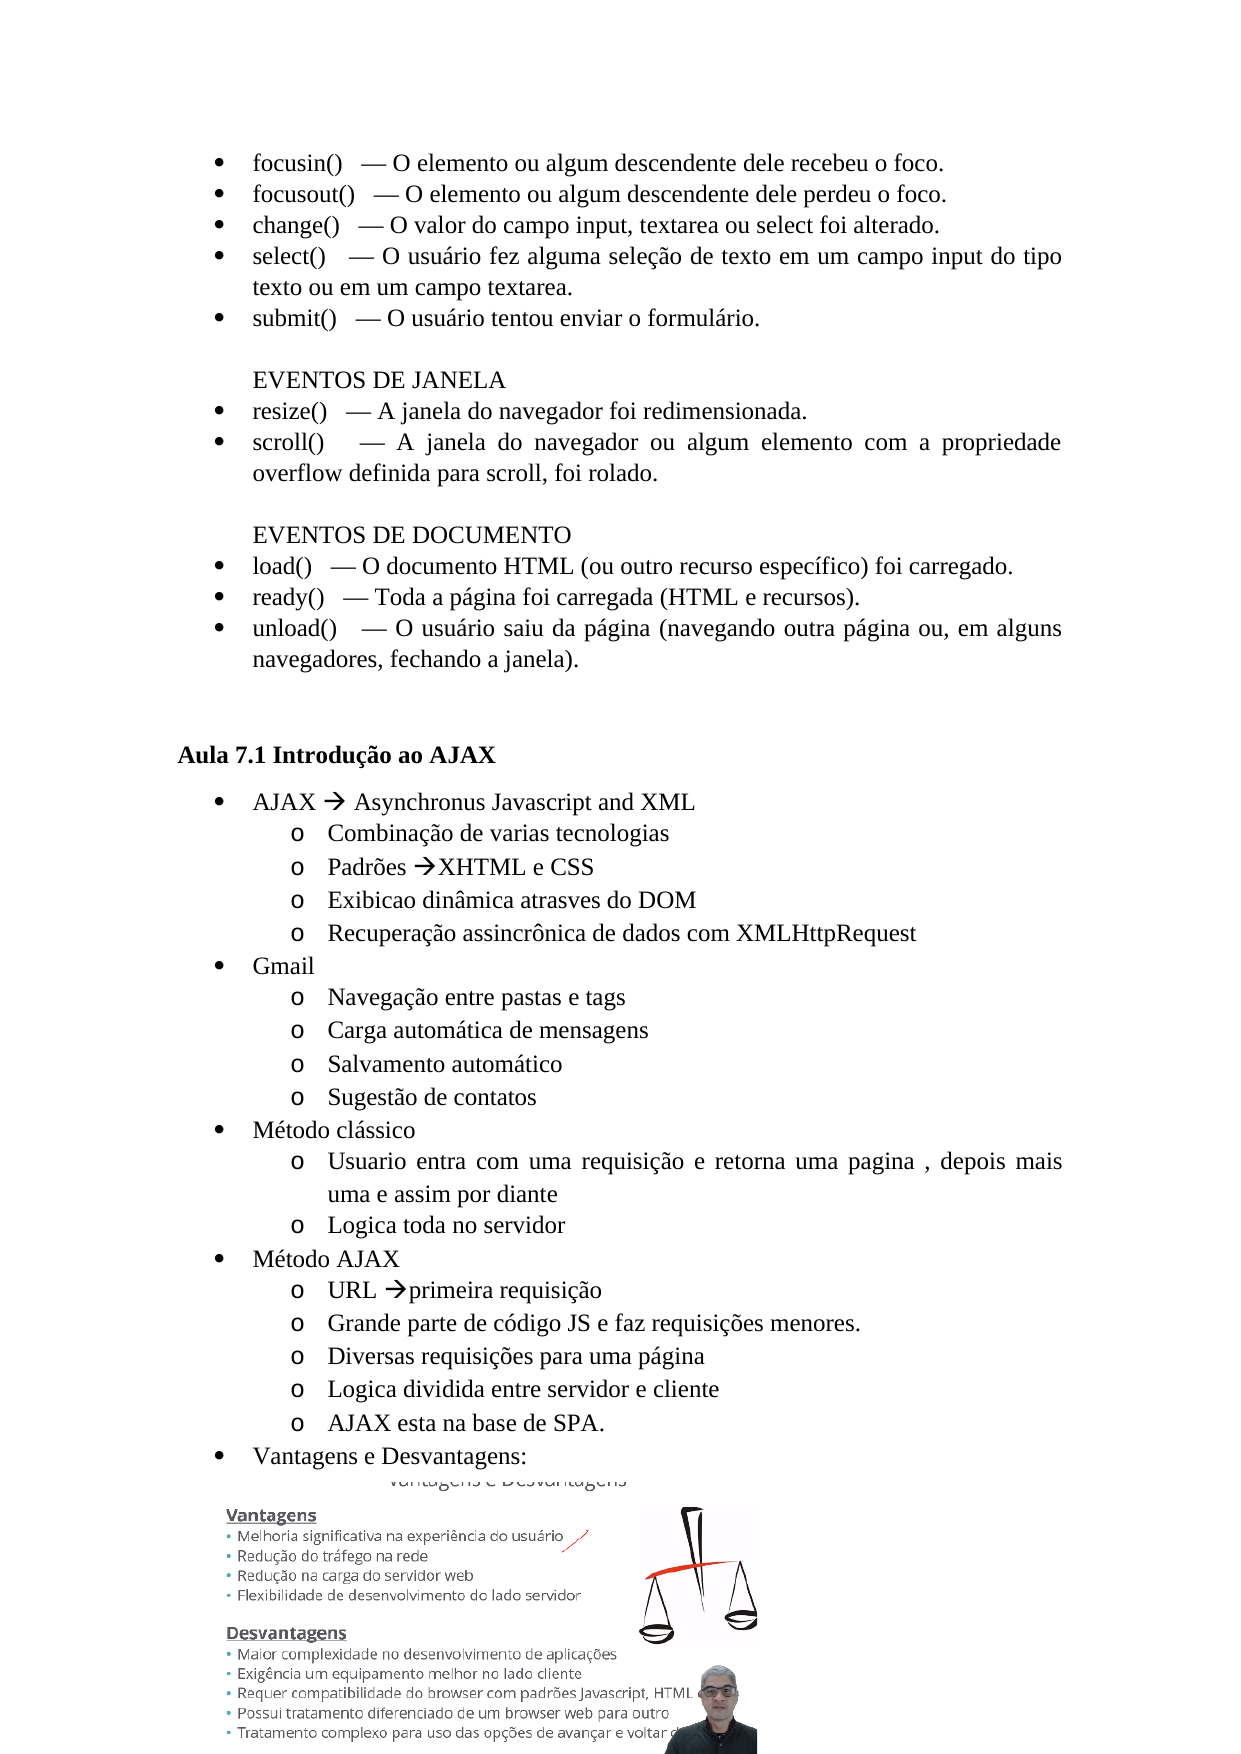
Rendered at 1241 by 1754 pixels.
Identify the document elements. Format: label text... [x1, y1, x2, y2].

list load() — O documento HTML (ou outro recurso específico) foi carregado. [215, 551, 1063, 580]
list Diversas requisições para uma página [290, 1341, 1063, 1372]
list EVENTOS DE DOCUMENTO [252, 520, 1063, 549]
list Método AJAX [215, 1244, 1063, 1272]
list EVENTOS DE JANELA [252, 365, 1063, 394]
list Logica dividida entre servidor e cliente [290, 1374, 1063, 1405]
list Sugestão de contatos [290, 1082, 1063, 1113]
list ready() — Toda a página foi carregada (HTML e recursos). [215, 582, 1063, 611]
list Padrões XHTML e CSS [290, 852, 1063, 882]
picture [215, 1482, 758, 1754]
list Vantagens e Desvantagens: [215, 1441, 1063, 1470]
list focusin() — O elemento ou algum descendente dele recebeu o foco. [215, 148, 1063, 176]
text Aula 7.1 Introdução ao AJAX [177, 740, 1063, 768]
list AJAX esta na base de SPA. [290, 1408, 1063, 1438]
list change() — O valor do campo input, textarea ou select foi alterado. [215, 210, 1063, 238]
list unload() — O usuário saiu da página (navegando outra página ou, em alguns navegadores, fechando a janela). [215, 613, 1063, 673]
list Método clássico [215, 1115, 1063, 1144]
list scroll() — A janela do navegador ou algum elemento com a propriedade overflow definida para scroll, foi rolado. [215, 427, 1063, 487]
list AJAX Asynchronus Javascript and XML [215, 787, 1063, 816]
list select() — O usuário fez alguma seleção de texto em um campo input do tipo texto ou em um campo textarea. [215, 241, 1063, 301]
list Exibicao dinâmica atrasves do DOM [290, 885, 1063, 916]
list Salvamento automático [290, 1049, 1063, 1080]
list Usuario entra com uma requisição e retorna uma pagina , depois mais uma e assim por diante [290, 1146, 1063, 1208]
list Grande parte de código JS e faz requisições menores. [290, 1308, 1063, 1339]
list Recuperação assincrônica de dados com XMLHttpRequest [290, 918, 1063, 949]
list Combinação de varias tecnologias [290, 818, 1063, 849]
list Gmail [215, 951, 1063, 980]
list resize() — A janela do navegador foi redimensionada. [215, 396, 1063, 425]
list submit() — O usuário tentou enviar o formulário. [215, 303, 1063, 332]
list Logica toda no servidor [290, 1211, 1063, 1241]
list focusout() — O elemento ou algum descendente dele perdeu o foco. [215, 179, 1063, 207]
list Navegação entre pastas e tags [290, 982, 1063, 1013]
list URL primeira requisição [290, 1275, 1063, 1306]
list Carga automática de mensagens [290, 1016, 1063, 1046]
